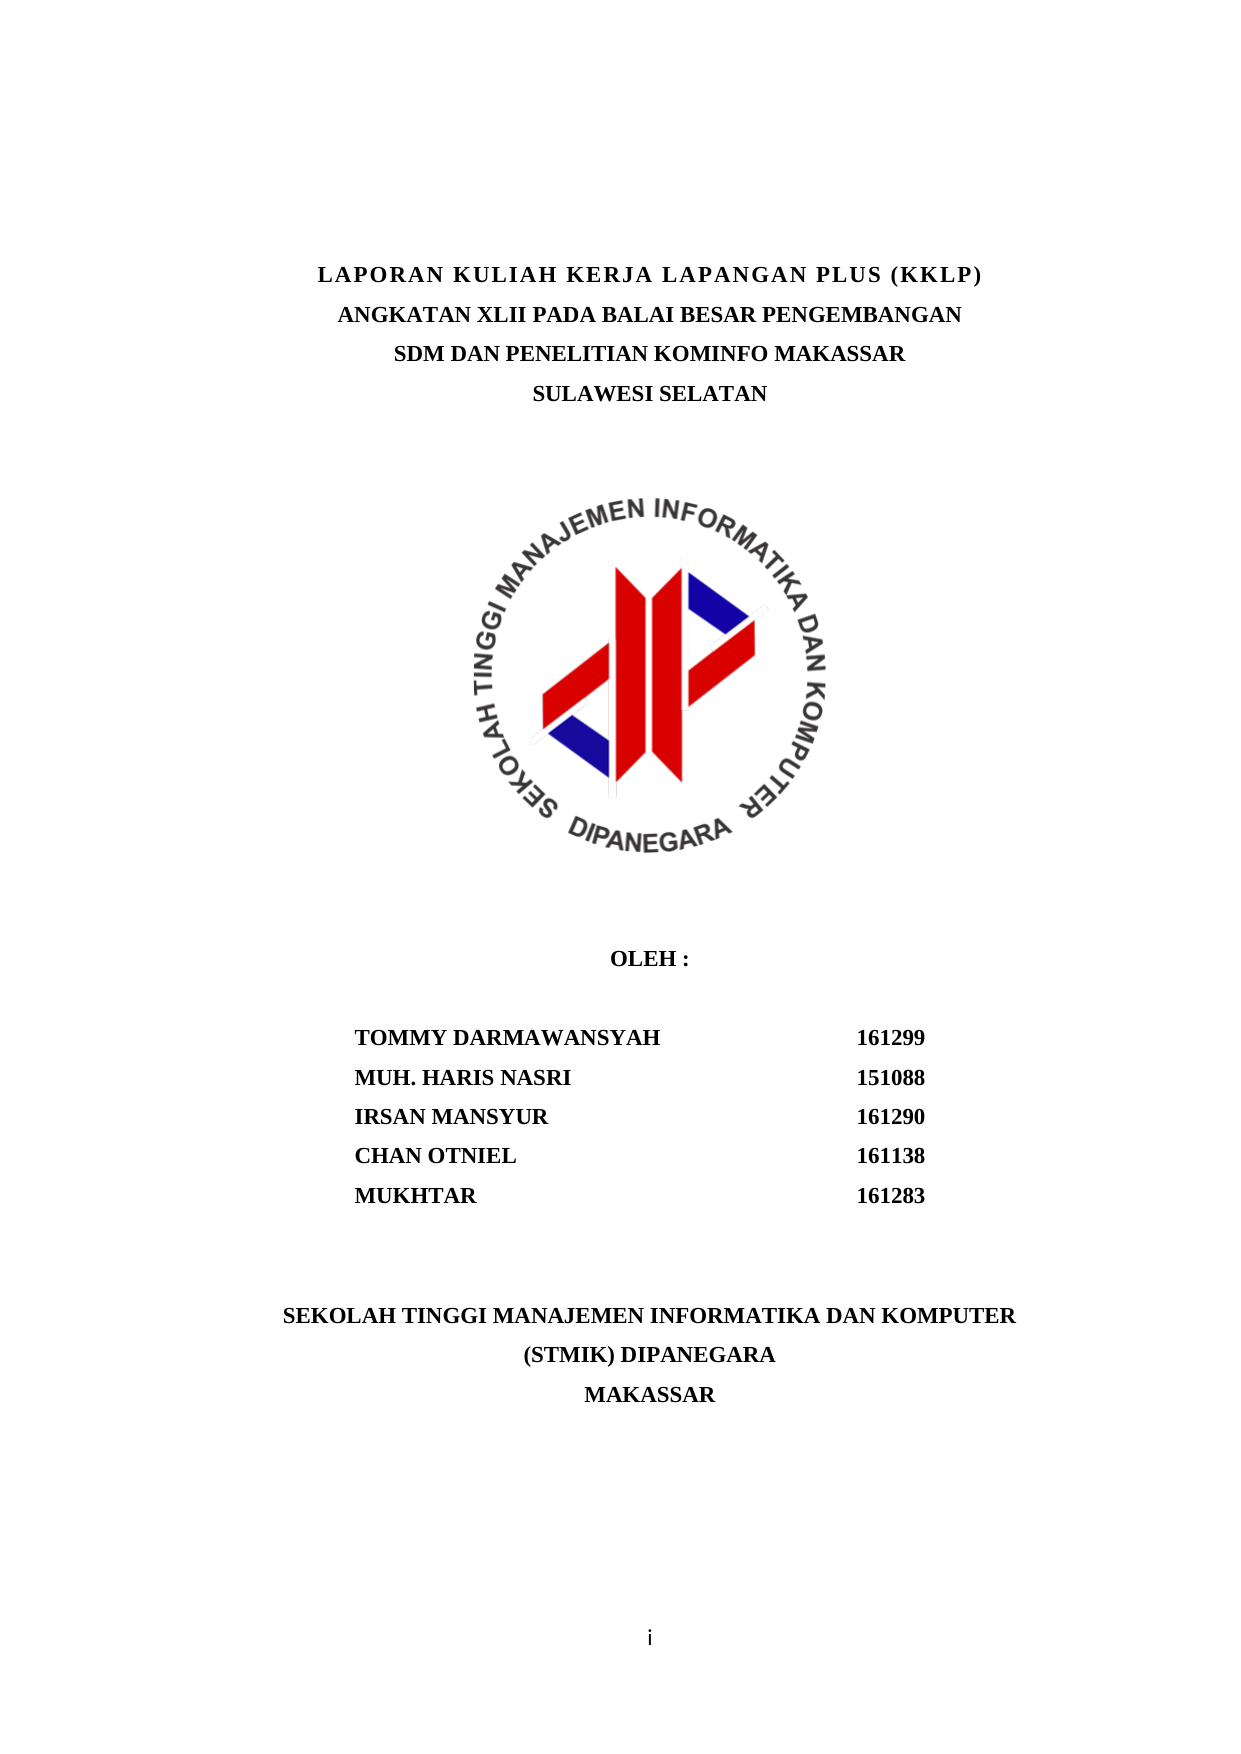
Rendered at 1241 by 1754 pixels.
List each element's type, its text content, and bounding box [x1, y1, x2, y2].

picture [473, 498, 826, 853]
text (STMIK) DIPANEGARA [236, 1342, 1063, 1368]
text ANGKATAN XLII PADA BALAI BESAR PENGEMBANGAN [236, 301, 1063, 327]
text MUH. HARIS NASRI 151088 [236, 1063, 1063, 1090]
text TOMMY DARMAWANSYAH 161299 [236, 1024, 1063, 1050]
text SEKOLAH TINGGI MANAJEMEN INFORMATIKA DAN KOMPUTER [236, 1302, 1063, 1328]
text SULAWESI SELATAN [236, 380, 1063, 406]
text SDM DAN PENELITIAN KOMINFO MAKASSAR [236, 340, 1063, 367]
text OLEH : [236, 945, 1063, 971]
text MUKHTAR 161283 [236, 1182, 1063, 1208]
text LAPORAN KULIAH KERJA LAPANGAN PLUS (KKLP) [236, 261, 1063, 288]
text CHAN OTNIEL 161138 [236, 1142, 1063, 1169]
text MAKASSAR [236, 1381, 1063, 1407]
text IRSAN MANSYUR 161290 [236, 1103, 1063, 1129]
